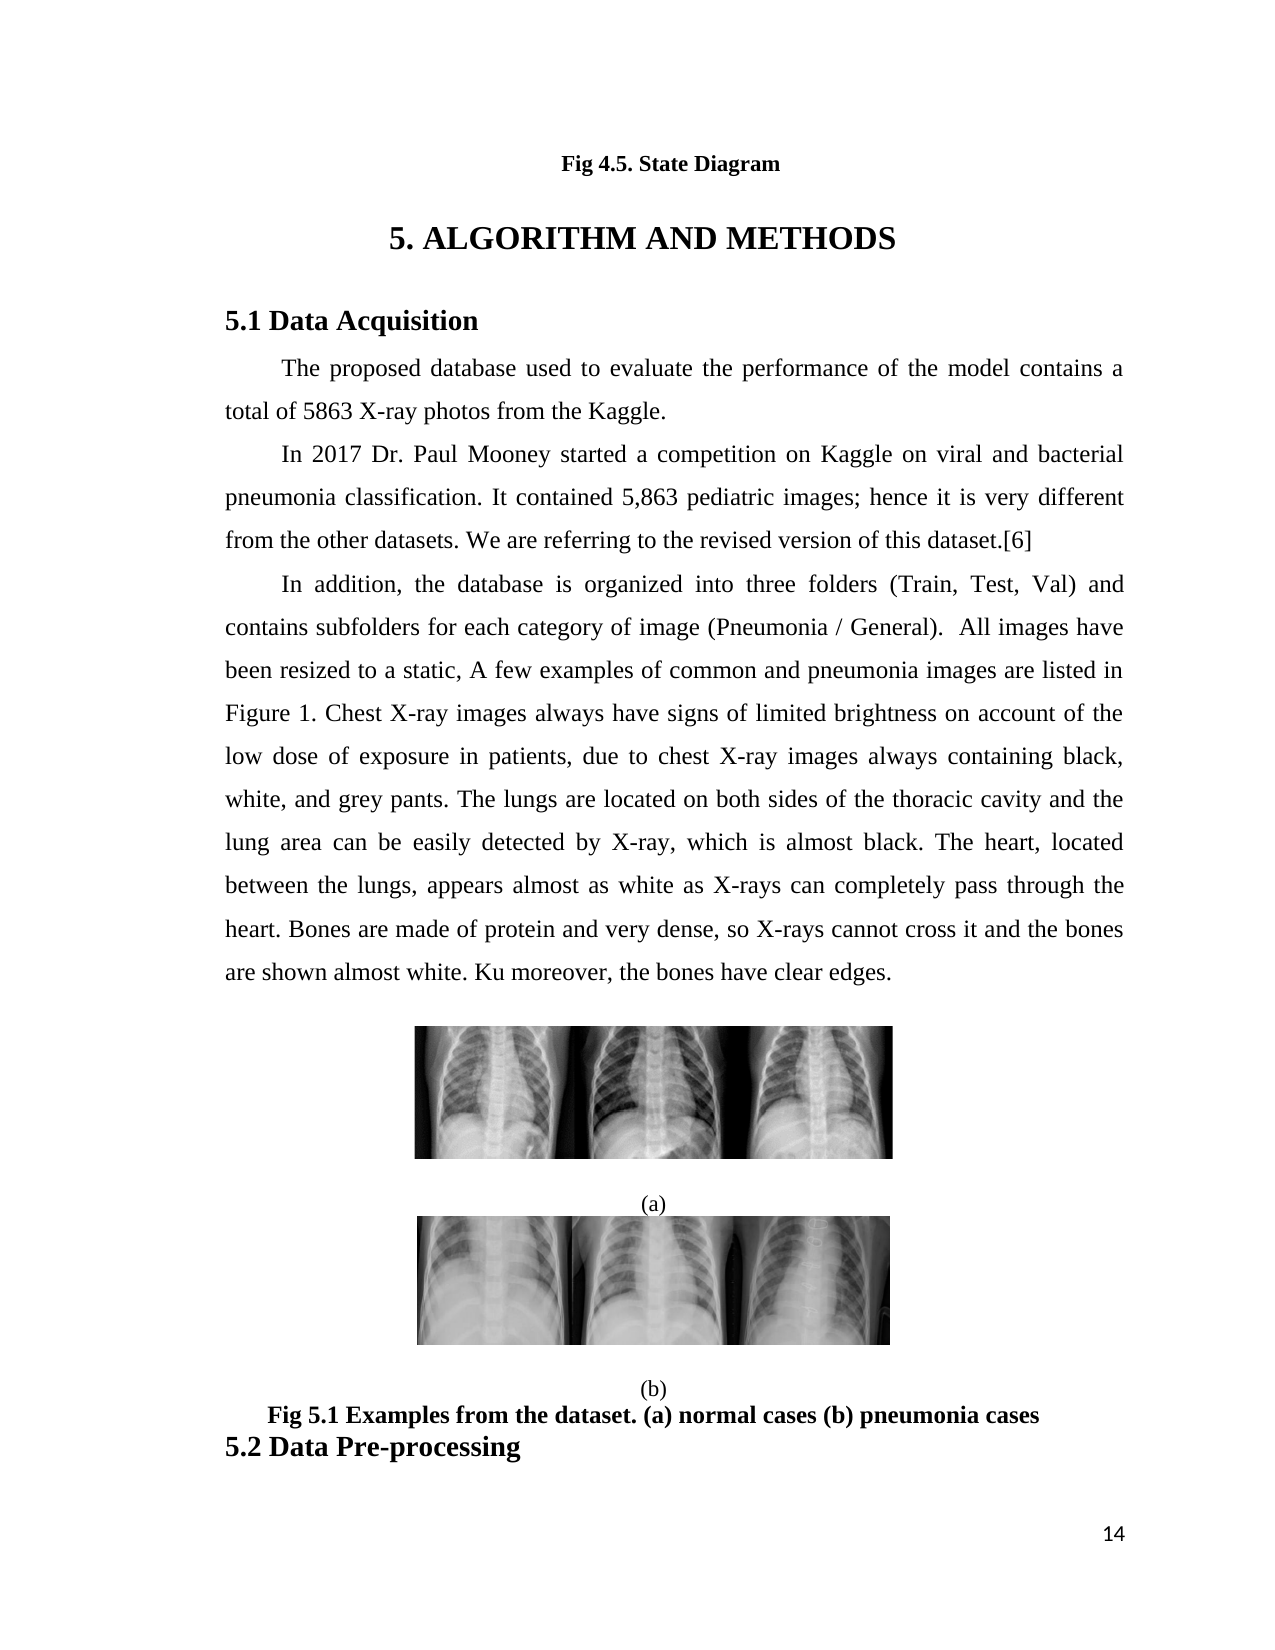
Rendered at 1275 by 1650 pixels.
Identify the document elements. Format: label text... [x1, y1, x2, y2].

text 5.2 Data Pre-processing [225, 1429, 1105, 1462]
text Fig 4.5. State Diagram [225, 150, 1117, 176]
subtitle 5. ALGORITHM AND METHODS [160, 218, 1125, 256]
text In addition, the database is organized into three folders (Train, Test, Val) and contains subfolders for each category of image (Pneumonia / General). All images have been resized to a static, A few examples of common and pneumonia images are listed in Figure 1. Chest X-ray images always have signs of limited brightness on account of the low dose of exposure in patients, due to chest X-ray images always containing black, white, and grey pants. The lungs are located on both sides of the thoracic cavity and the lung area can be easily detected by X-ray, which is almost black. The heart, located between the lungs, appears almost as white as X-rays can completely pass through the heart. Bones are made of protein and very dense, so X-rays cannot cross it and the bones are shown almost white. Ku moreover, the bones have clear edges. [225, 569, 1125, 986]
picture [414, 1026, 893, 1159]
text The proposed database used to evaluate the performance of the model contains a total of 5863 X-ray photos from the Kaggle. [225, 353, 1125, 425]
text (b) [172, 1376, 1105, 1401]
text (a) [172, 1191, 1105, 1216]
picture [417, 1216, 890, 1345]
text Fig 5.1 Examples from the dataset. (a) normal cases (b) pneumonia cases [172, 1401, 1105, 1429]
text 5.1 Data Acquisition [225, 303, 1105, 336]
text In 2017 Dr. Paul Mooney started a competition on Kaggle on viral and bacterial pneumonia classification. It contained 5,863 pediatric images; hence it is very different from the other datasets. We are referring to the revised version of this dataset.[6] [225, 439, 1125, 554]
